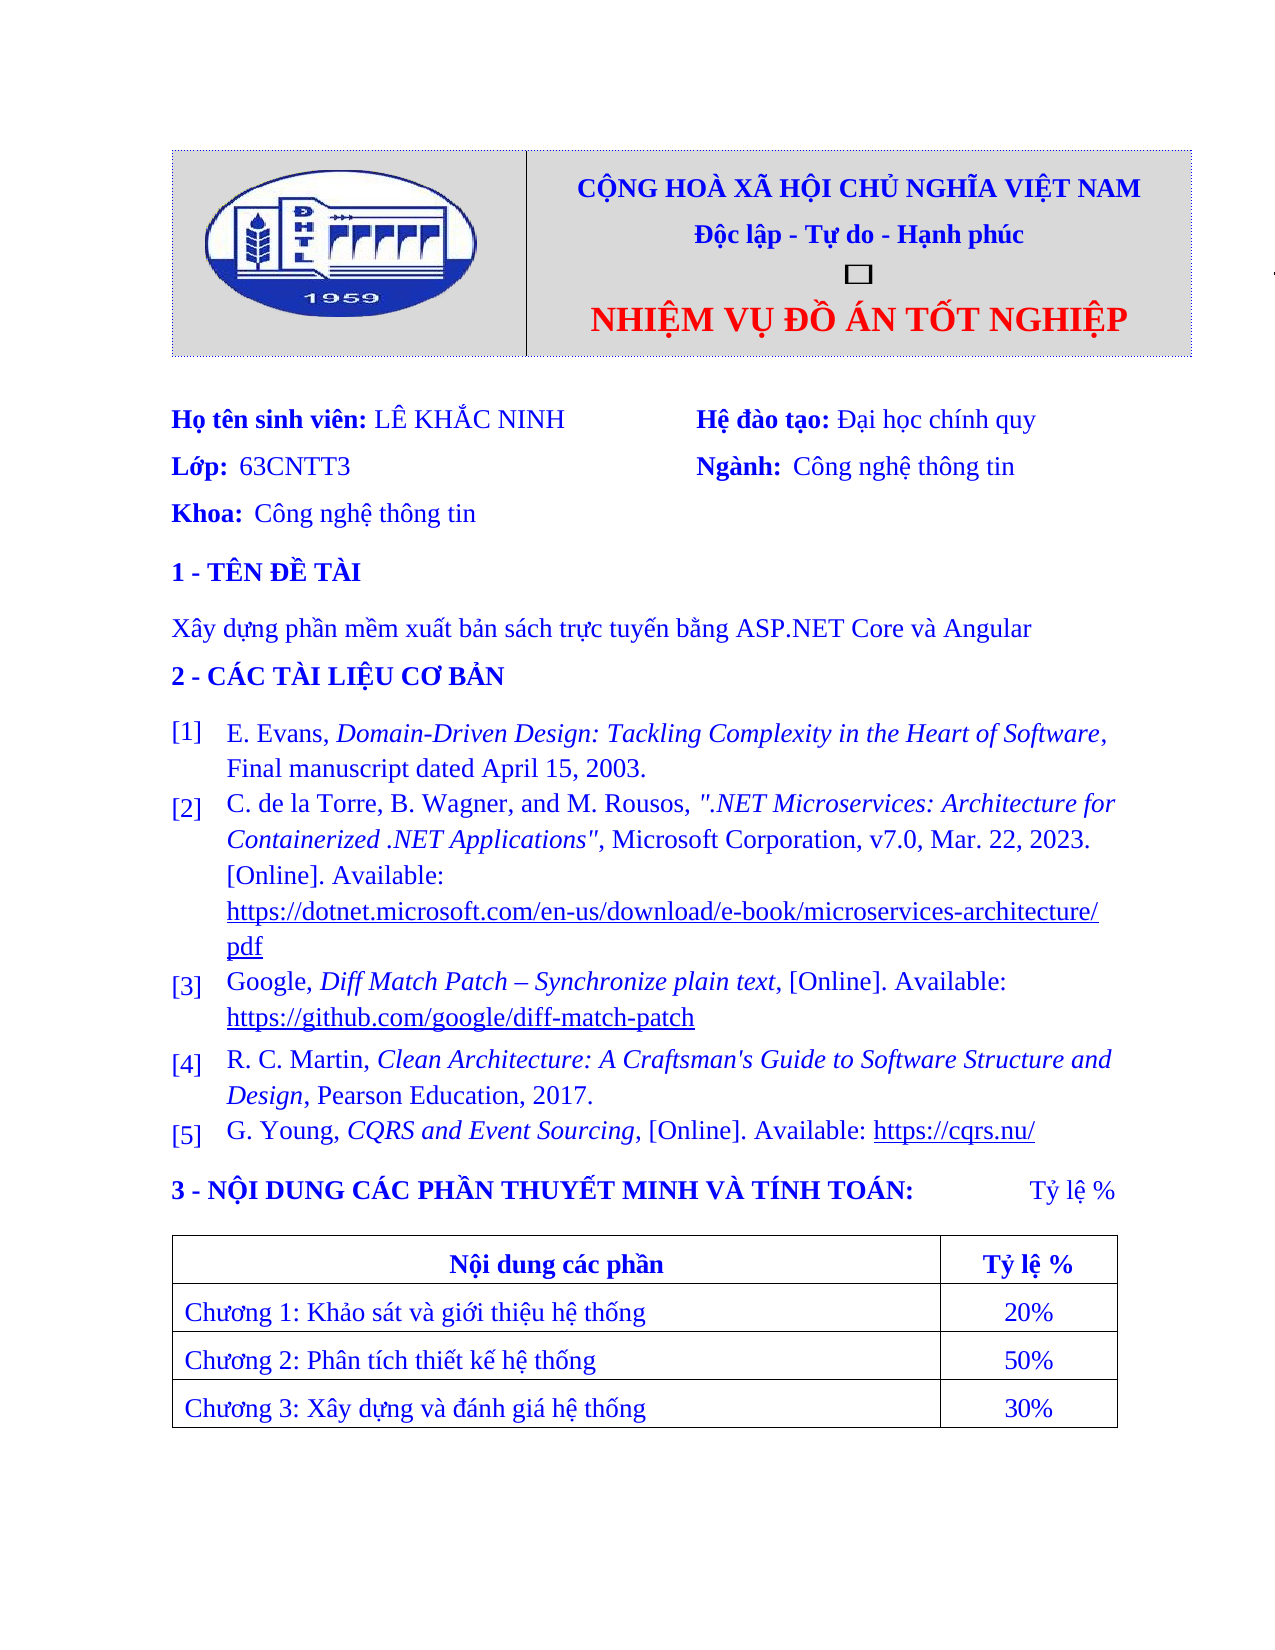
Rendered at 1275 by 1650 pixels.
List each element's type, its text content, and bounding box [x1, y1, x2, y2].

table_header [1] [171, 717, 217, 787]
table_cell [2] [171, 788, 217, 965]
table_cell Chương 2: Phân tích thiết kế hệ thống [173, 1332, 940, 1379]
table_header Tỷ lệ % [941, 1236, 1117, 1283]
table_cell 50% [941, 1332, 1117, 1379]
text Xây dựng phần mềm xuất bản sách trực tuyến bằng ASP.NET Core và Angular [171, 612, 1039, 643]
table_header CỘNG HOÀ XÃ HỘI CHỦ NGHĨA VIỆT NAM Độc lập - Tự do - Hạnh phúc  NHIỆM VỤ ĐỒ ÁN TỐT NGHIỆP [527, 150, 1191, 356]
table_cell [4] [171, 1043, 217, 1114]
table_cell [5] [171, 1115, 217, 1161]
text Họ tên sinh viên: LÊ KHẮC NINH Hệ đào tạo: Đại học chính quy Lớp: 63CNTT3 Ngành: Công nghệ thông tin Khoa: Công nghệ thông tin [171, 404, 1050, 528]
table_cell Google, Diff Match Patch – Synchronize plain text, [Online]. Available: https://github.com/google/diff-match-patch [218, 965, 1118, 1043]
picture [205, 170, 477, 317]
table_cell 20% [941, 1284, 1117, 1331]
text 3 - NỘI DUNG CÁC PHẦN THUYẾT MINH VÀ TÍNH TOÁN: Tỷ lệ % [171, 1174, 1125, 1205]
table_cell Chương 1: Khảo sát và giới thiệu hệ thống [173, 1284, 940, 1331]
table_cell C. de la Torre, B. Wagner, and M. Rousos, ".NET Microservices: Architecture for Containerized .NET Applications", Microsoft Corporation, v7.0, Mar. 22, 2023. [Online]. Available: https://dotnet.microsoft.com/en-us/download/e-book/microservices-architecture/pdf [218, 788, 1118, 965]
table_cell R. C. Martin, Clean Architecture: A Craftsman's Guide to Software Structure and Design, Pearson Education, 2017. [218, 1043, 1118, 1114]
table_cell G. Young, CQRS and Event Sourcing, [Online]. Available: https://cqrs.nu/ [218, 1115, 1118, 1161]
text 2 - CÁC TÀI LIỆU CƠ BẢN [171, 661, 1125, 692]
table_cell 30% [941, 1380, 1117, 1427]
table_cell Chương 3: Xây dựng và đánh giá hệ thống [173, 1380, 940, 1427]
table_header [172, 150, 527, 356]
table_header Nội dung các phần [173, 1236, 940, 1283]
table_header E. Evans, Domain-Driven Design: Tackling Complexity in the Heart of Software, Final manuscript dated April 15, 2003. [218, 717, 1118, 787]
table_cell [3] [171, 965, 217, 1043]
text 1 - TÊN ĐỀ TÀI [150, 556, 1125, 587]
